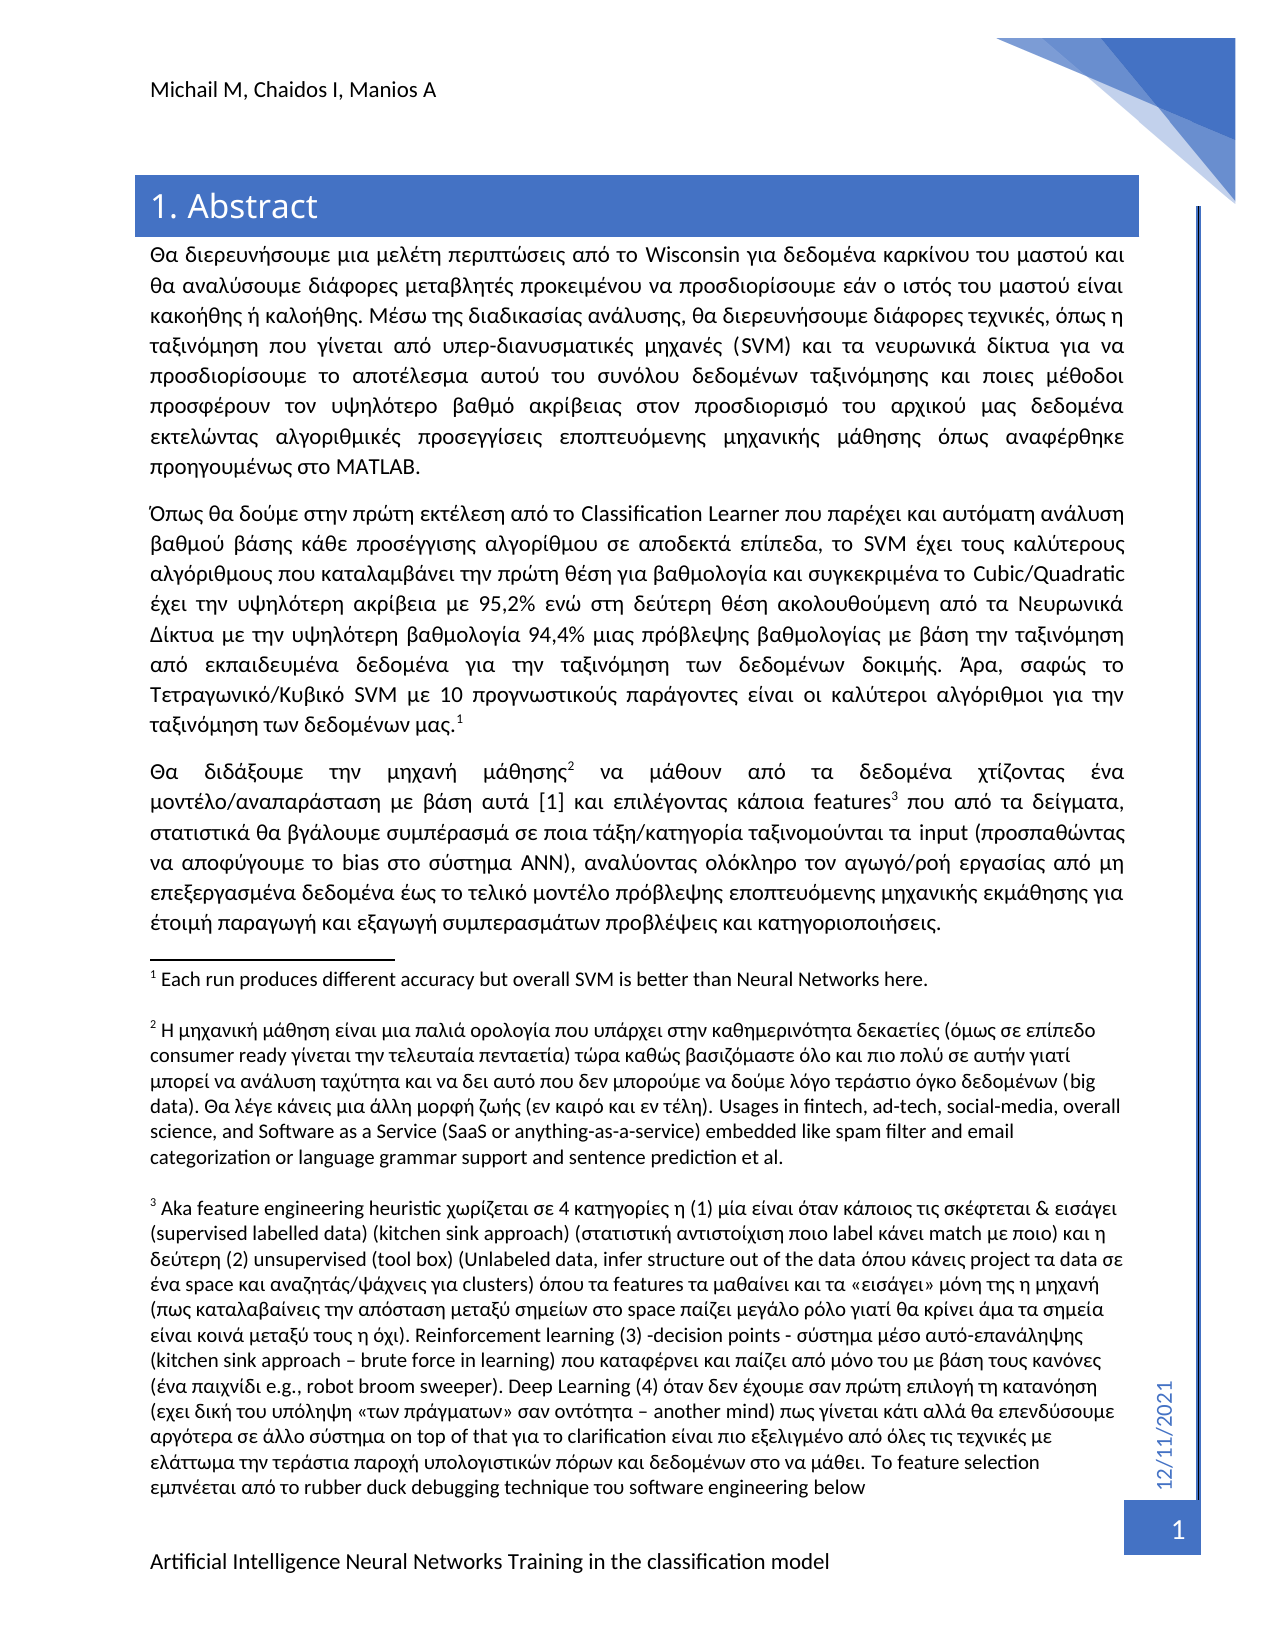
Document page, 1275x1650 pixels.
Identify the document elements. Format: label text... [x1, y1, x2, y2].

picture [996, 38, 1236, 204]
subtitle Abstract [142, 181, 1133, 231]
text Θα διδάξουμε την μηχανή μάθησης να μάθουν από τα δεδομένα χτίζοντας ένα μοντέλο/αναπαράσταση με βάση αυτά και επιλέγοντας κάποια features που από τα δείγματα, στατιστικά θα βγάλουμε συμπέρασμά σε ποια τάξη/κατηγορία ταξινομούνται τα input (προσπαθώντας να αποφύγουμε το bias στο σύστημα ANN), αναλύοντας ολόκληρο τον αγωγό/ροή εργασίας από μη επεξεργασμένα δεδομένα έως το τελικό μοντέλο πρόβλεψης εποπτευόμενης μηχανικής εκμάθησης για έτοιμή παραγωγή και εξαγωγή συμπερασμάτων προβλέψεις και κατηγοριοποιήσεις. [150, 757, 1125, 936]
text Θα διερευνήσουμε μια μελέτη περιπτώσεις από το Wisconsin για δεδομένα καρκίνου του μαστού και θα αναλύσουμε διάφορες μεταβλητές προκειμένου να προσδιορίσουμε εάν ο ιστός του μαστού είναι κακοήθης ή καλοήθης. Μέσω της διαδικασίας ανάλυσης, θα διερευνήσουμε διάφορες τεχνικές, όπως η ταξινόμηση που γίνεται από υπερ-διανυσματικές μηχανές (SVM) και τα νευρωνικά δίκτυα για να προσδιορίσουμε το αποτέλεσμα αυτού του συνόλου δεδομένων ταξινόμησης και ποιες μέθοδοι προσφέρουν τον υψηλότερο βαθμό ακρίβειας στον προσδιορισμό του αρχικού μας δεδομένα εκτελώντας αλγοριθμικές προσεγγίσεις εποπτευόμενης μηχανικής μάθησης όπως αναφέρθηκε προηγουμένως στο MATLAB. [150, 241, 1125, 480]
text Όπως θα δούμε στην πρώτη εκτέλεση από το Classification Learner που παρέχει και αυτόματη ανάλυση βαθμού βάσης κάθε προσέγγισης αλγορίθμου σε αποδεκτά επίπεδα, το SVM έχει τους καλύτερους αλγόριθμους που καταλαμβάνει την πρώτη θέση για βαθμολογία και συγκεκριμένα το Cubic/Quadratic έχει την υψηλότερη ακρίβεια με 95,2% ενώ στη δεύτερη θέση ακολουθούμενη από τα Νευρωνικά Δίκτυα με την υψηλότερη βαθμολογία 94,4% μιας πρόβλεψης βαθμολογίας με βάση την ταξινόμηση από εκπαιδευμένα δεδομένα για την ταξινόμηση των δεδομένων δοκιμής. Άρα, σαφώς το Τετραγωνικό/Κυβικό SVM με 10 προγνωστικούς παράγοντες είναι οι καλύτεροι αλγόριθμοι για την ταξινόμηση των δεδομένων μας. [150, 499, 1125, 738]
